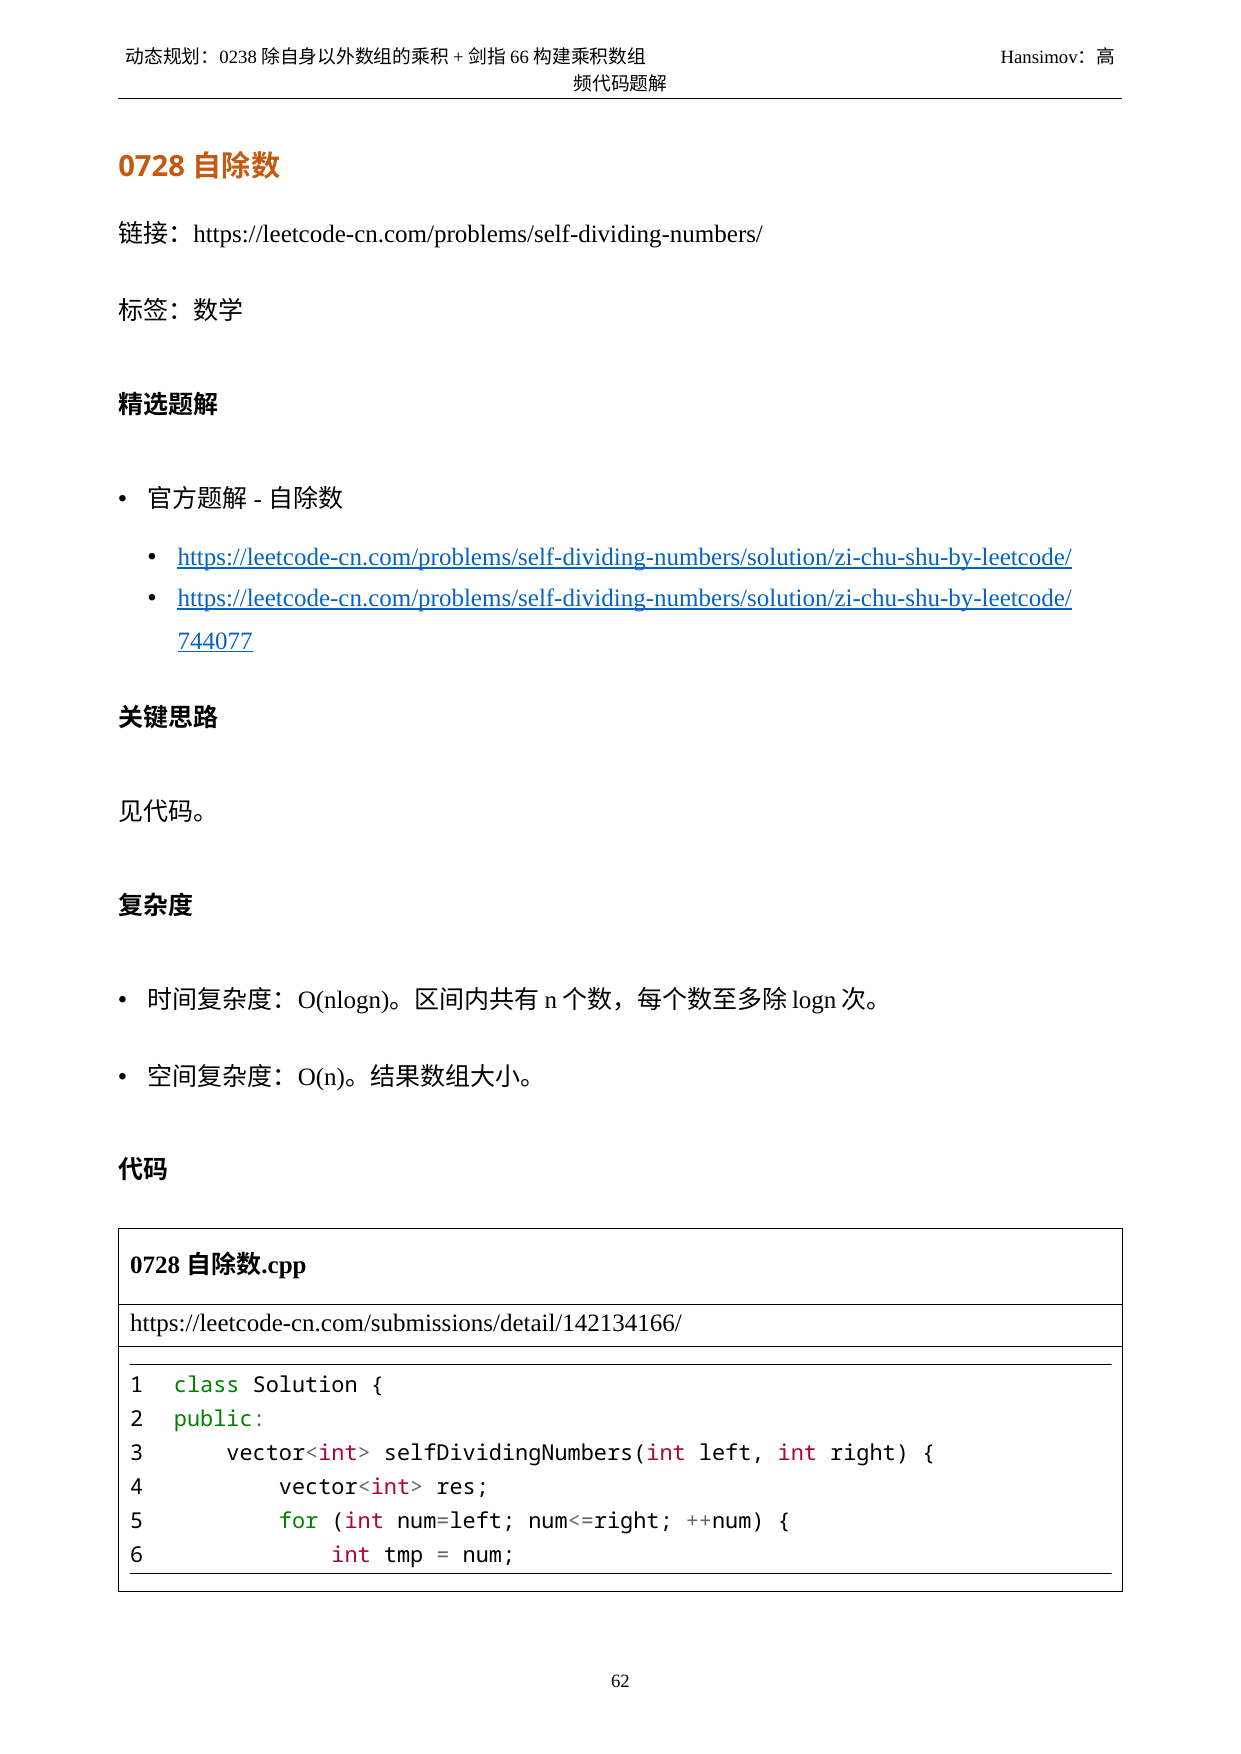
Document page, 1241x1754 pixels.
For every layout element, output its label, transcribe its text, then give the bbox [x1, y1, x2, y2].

text 官方题解 - 自除数 [118, 463, 1122, 531]
table_cell https://leetcode-cn.com/submissions/detail/142134166/ [119, 1305, 1122, 1346]
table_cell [119, 1347, 1122, 1591]
text 标签：数学 [118, 275, 1122, 343]
table_header 0728 自除数.cpp [119, 1229, 1122, 1304]
text 见代码。 [118, 775, 1122, 843]
subtitle 精选题解 [118, 369, 1097, 437]
text 空间复杂度：O(n)。结果数组大小。 [118, 1040, 1122, 1108]
subtitle 代码 [118, 1134, 1097, 1202]
text https://leetcode-cn.com/problems/self-dividing-numbers/solution/zi-chu-shu-by-leetcode/744077 [148, 581, 1122, 657]
subtitle 关键思路 [118, 681, 1097, 749]
text 链接：https://leetcode-cn.com/problems/self-dividing-numbers/ [118, 198, 1122, 266]
subtitle 0728 自除数 [118, 130, 1097, 198]
text 时间复杂度：O(nlogn)。区间内共有n个数，每个数至多除logn次。 [118, 963, 1122, 1031]
subtitle 复杂度 [118, 869, 1097, 937]
text https://leetcode-cn.com/problems/self-dividing-numbers/solution/zi-chu-shu-by-leetcode/ [148, 540, 1122, 574]
